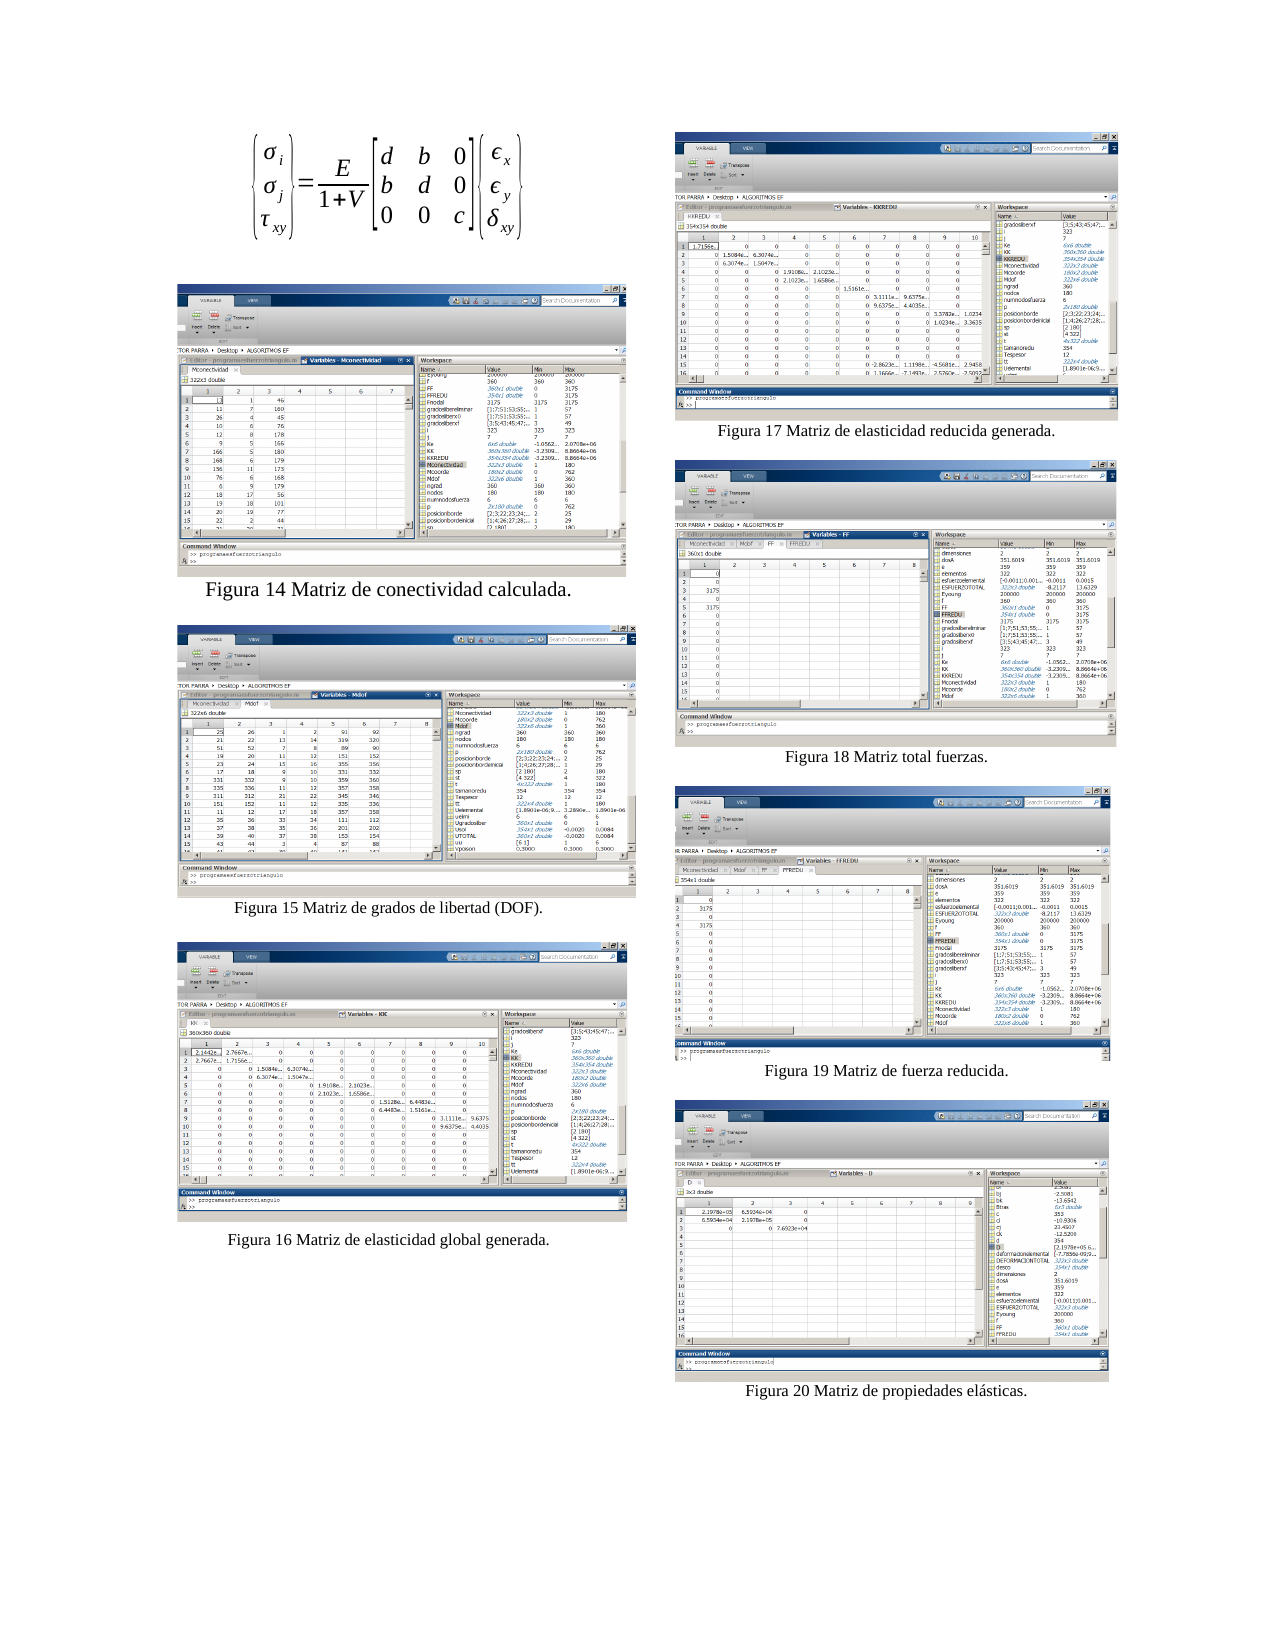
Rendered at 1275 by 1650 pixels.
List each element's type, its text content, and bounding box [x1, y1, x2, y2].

text Figura 16 Matriz de elasticidad global generada. [177, 1229, 600, 1249]
picture [177, 625, 636, 898]
text Figura 18 Matriz total fuerzas. [675, 747, 1098, 766]
picture [675, 132, 1119, 421]
text Figura 19 Matriz de fuerza reducida. [675, 1061, 1098, 1079]
text Figura 17 Matriz de elasticidad reducida generada. [675, 421, 1098, 439]
text Figura 15 Matriz de grados de libertad (DOF). [177, 898, 600, 917]
text Figura 20 Matriz de propiedades elásticas. [675, 1382, 1098, 1400]
picture [177, 284, 627, 577]
text Figura 14 Matriz de conectividad calculada. [177, 577, 600, 601]
picture [675, 460, 1117, 747]
picture [675, 786, 1111, 1061]
picture [177, 942, 628, 1222]
picture [675, 1100, 1109, 1382]
